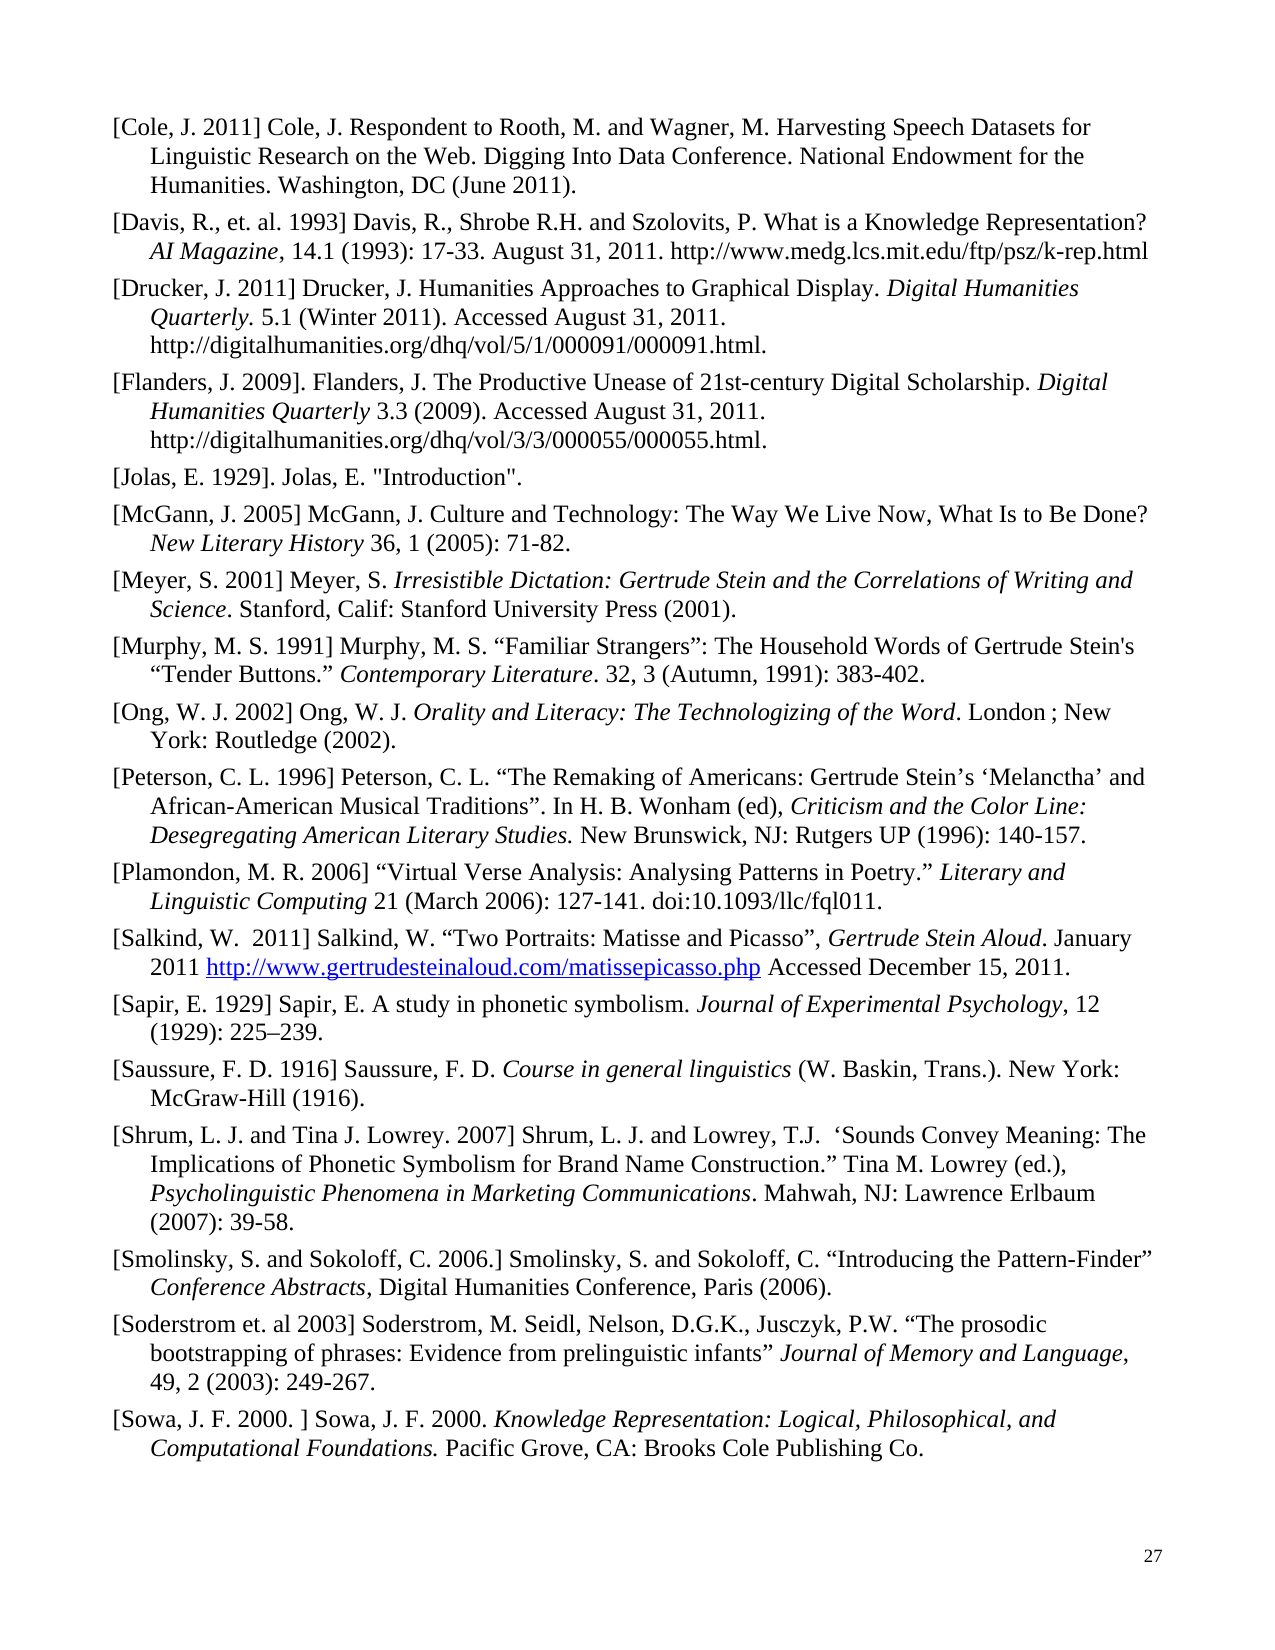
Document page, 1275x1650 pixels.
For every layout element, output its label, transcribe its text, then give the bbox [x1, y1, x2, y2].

list [Shrum, L. J. and Tina J. Lowrey. 2007] Shrum, L. J. and Lowrey, T.J. ‘Sounds Convey Meaning: The Implications of Phonetic Symbolism for Brand Name Construction.” Tina M. Lowrey (ed.), Psycholinguistic Phenomena in Marketing Communications. Mahwah, NJ: Lawrence Erlbaum (2007): 39-58. [112, 1120, 1162, 1235]
list [Sowa, J. F. 2000. ] Sowa, J. F. 2000. Knowledge Representation: Logical, Philosophical, and Computational Foundations. Pacific Grove, CA: Brooks Cole Publishing Co. [112, 1404, 1162, 1462]
list [Plamondon, M. R. 2006] “Virtual Verse Analysis: Analysing Patterns in Poetry.” Literary and Linguistic Computing 21 (March 2006): 127-141. doi:10.1093/llc/fql011. [112, 857, 1162, 914]
list [Cole, J. 2011] Cole, J. Respondent to Rooth, M. and Wagner, M. Harvesting Speech Datasets for Linguistic Research on the Web. Digging Into Data Conference. National Endowment for the Humanities. Washington, DC (June 2011). [112, 112, 1162, 199]
list [Soderstrom et. al 2003] Soderstrom, M. Seidl, Nelson, D.G.K., Jusczyk, P.W. “The prosodic bootstrapping of phrases: Evidence from prelinguistic infants” Journal of Memory and Language, 49, 2 (2003): 249-267. [112, 1309, 1162, 1396]
list [McGann, J. 2005] McGann, J. Culture and Technology: The Way We Live Now, What Is to Be Done? New Literary History 36, 1 (2005): 71-82. [112, 499, 1162, 557]
list [Davis, R., et. al. 1993] Davis, R., Shrobe R.H. and Szolovits, P. What is a Knowledge Representation? AI Magazine, 14.1 (1993): 17-33. August 31, 2011. http://www.medg.lcs.mit.edu/ftp/psz/k-rep.html [112, 207, 1162, 264]
list [Saussure, F. D. 1916] Saussure, F. D. Course in general linguistics (W. Baskin, Trans.). New York: McGraw-Hill (1916). [112, 1054, 1162, 1112]
list [Peterson, C. L. 1996] Peterson, C. L. “The Remaking of Americans: Gertrude Stein’s ‘Melanctha’ and African-American Musical Traditions”. In H. B. Wonham (ed), Criticism and the Color Line: Desegregating American Literary Studies. New Brunswick, NJ: Rutgers UP (1996): 140-157. [112, 762, 1162, 849]
list [Meyer, S. 2001] Meyer, S. Irresistible Dictation: Gertrude Stein and the Correlations of Writing and Science. Stanford, Calif: Stanford University Press (2001). [112, 565, 1162, 622]
list [Smolinsky, S. and Sokoloff, C. 2006.] Smolinsky, S. and Sokoloff, C. “Introducing the Pattern-Finder” Conference Abstracts, Digital Humanities Conference, Paris (2006). [112, 1244, 1162, 1301]
list [Salkind, W. 2011] Salkind, W. “Two Portraits: Matisse and Picasso”, Gertrude Stein Aloud. January 2011 http://www.gertrudesteinaloud.com/matissepicasso.php Accessed December 15, 2011. [112, 923, 1162, 980]
list [Sapir, E. 1929] Sapir, E. A study in phonetic symbolism. Journal of Experimental Psychology, 12 (1929): 225–239. [112, 989, 1162, 1046]
list [Flanders, J. 2009]. Flanders, J. The Productive Unease of 21st-century Digital Scholarship. Digital Humanities Quarterly 3.3 (2009). Accessed August 31, 2011. http://digitalhumanities.org/dhq/vol/3/3/000055/000055.html. [112, 367, 1162, 454]
list [Jolas, E. 1929]. Jolas, E. "Introduction". [112, 462, 1162, 491]
list [Ong, W. J. 2002] Ong, W. J. Orality and Literacy: The Technologizing of the Word. London ; New York: Routledge (2002). [112, 697, 1162, 754]
list [Drucker, J. 2011] Drucker, J. Humanities Approaches to Graphical Display. Digital Humanities Quarterly. 5.1 (Winter 2011). Accessed August 31, 2011. http://digitalhumanities.org/dhq/vol/5/1/000091/000091.html. [112, 273, 1162, 359]
list [Murphy, M. S. 1991] Murphy, M. S. “Familiar Strangers”: The Household Words of Gertrude Stein's “Tender Buttons.” Contemporary Literature. 32, 3 (Autumn, 1991): 383-402. [112, 631, 1162, 688]
